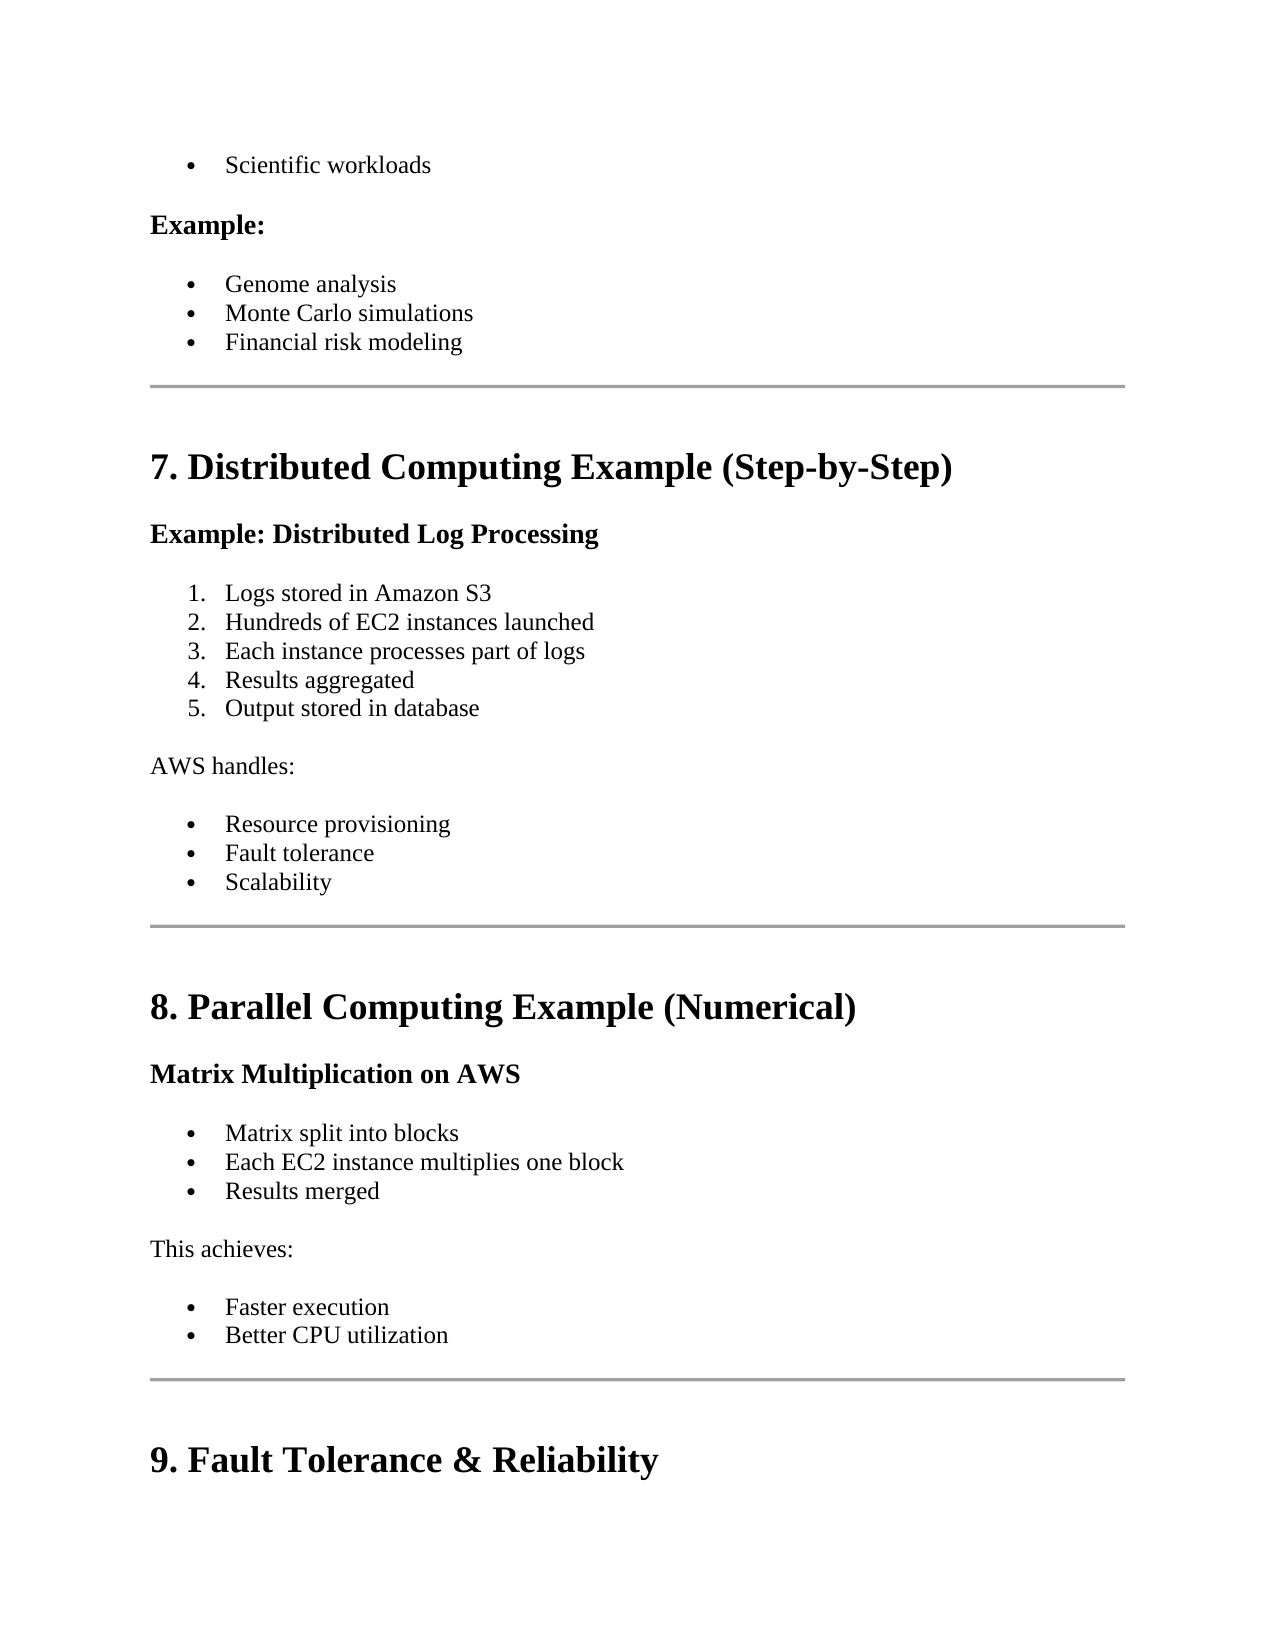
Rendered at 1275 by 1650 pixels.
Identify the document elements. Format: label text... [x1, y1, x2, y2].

list Logs stored in Amazon S3 [187, 578, 1125, 607]
list Output stored in database [187, 693, 1125, 722]
list Financial risk modeling [187, 327, 1125, 356]
list Resource provisioning [187, 809, 1125, 838]
text AWS handles: [150, 751, 1125, 780]
text This achieves: [150, 1234, 1125, 1262]
list Fault tolerance [187, 838, 1125, 867]
list Each instance processes part of logs [187, 636, 1125, 665]
text Matrix Multiplication on AWS [150, 1057, 1125, 1089]
list Scientific workloads [187, 150, 1125, 179]
list Scalability [187, 867, 1125, 896]
list Hundreds of EC2 instances launched [187, 607, 1125, 636]
list Monte Carlo simulations [187, 298, 1125, 327]
text 7. Distributed Computing Example (Step-by-Step) [150, 444, 1125, 488]
text Example: Distributed Log Processing [150, 517, 1125, 549]
text 8. Parallel Computing Example (Numerical) [150, 984, 1125, 1027]
list Faster execution [187, 1292, 1125, 1320]
list Results merged [187, 1176, 1125, 1204]
text 9. Fault Tolerance & Reliability [150, 1438, 1125, 1481]
list Matrix split into blocks [187, 1118, 1125, 1147]
list Each EC2 instance multiplies one block [187, 1147, 1125, 1176]
text Example: [150, 208, 1125, 240]
list Better CPU utilization [187, 1320, 1125, 1349]
list Results aggregated [187, 665, 1125, 693]
list Genome analysis [187, 269, 1125, 298]
